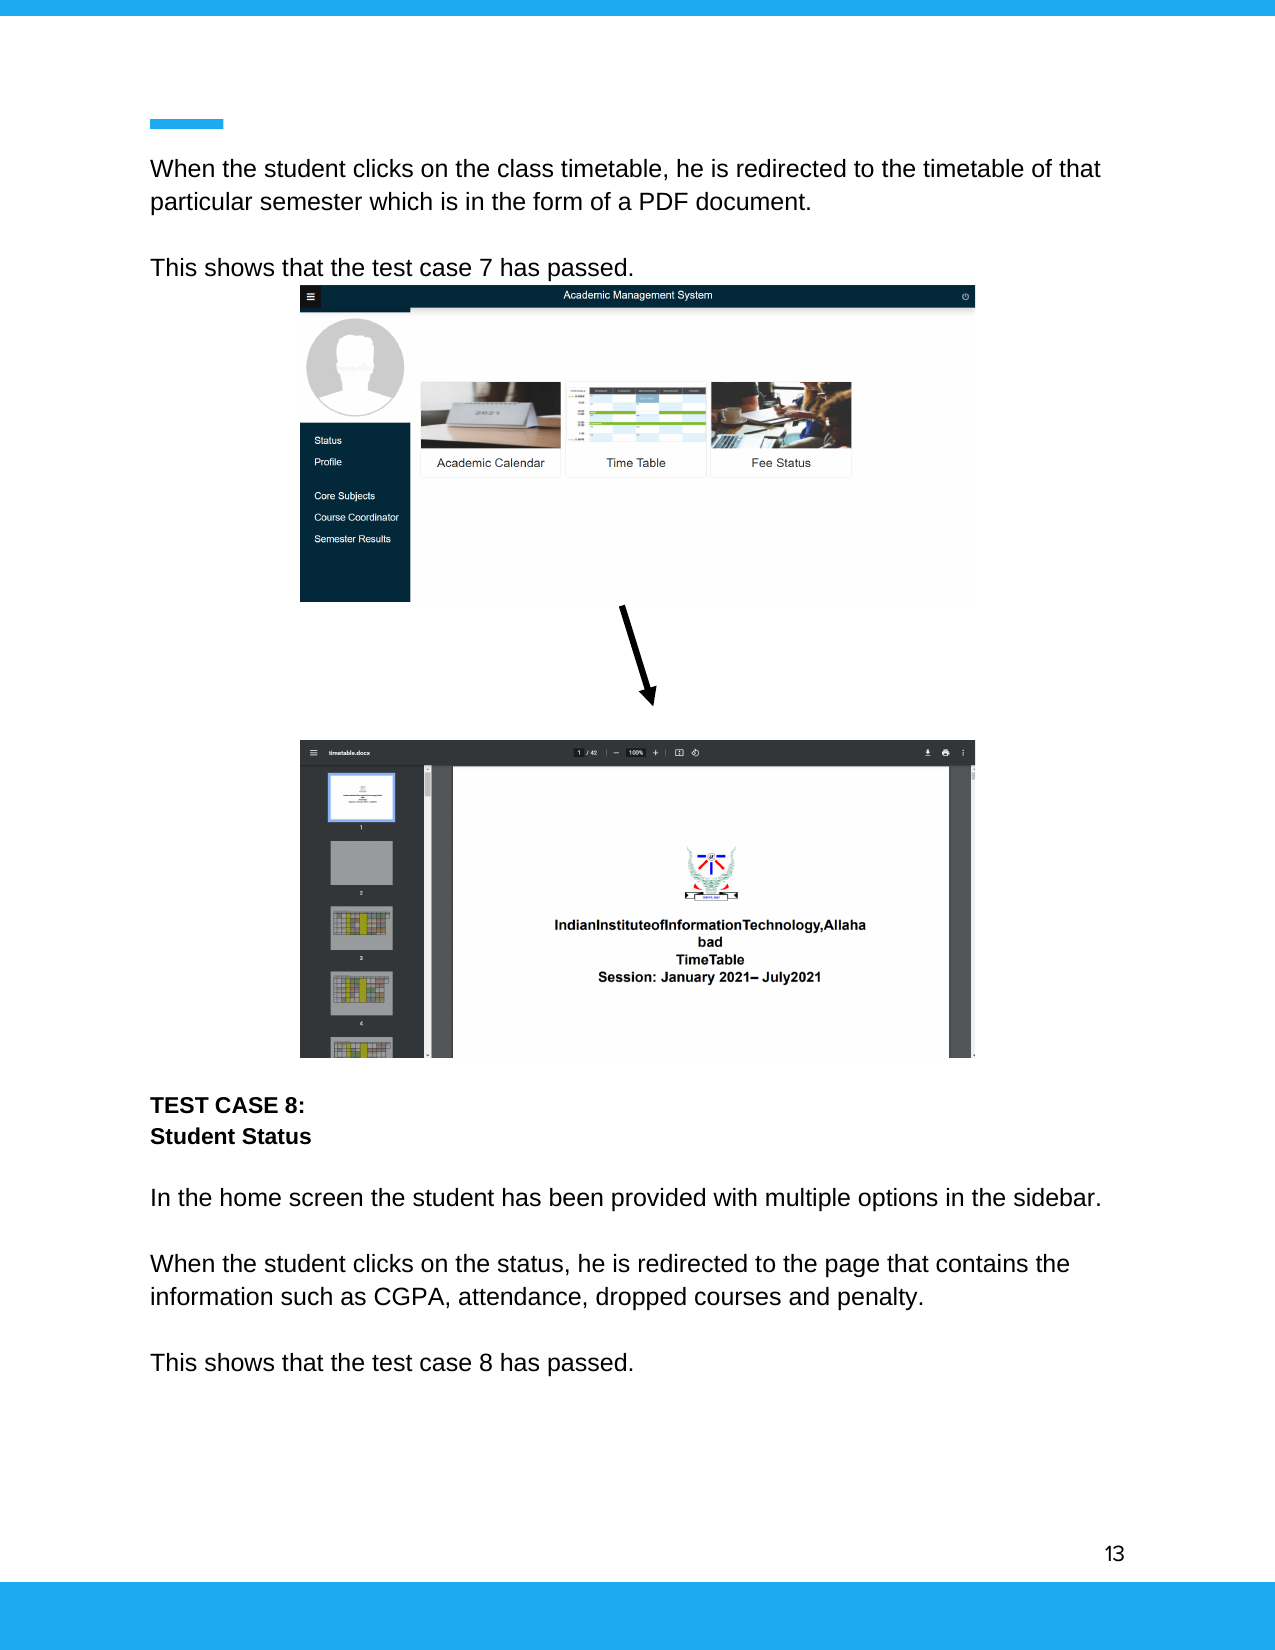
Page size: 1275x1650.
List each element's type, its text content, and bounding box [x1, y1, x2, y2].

picture [338, 538, 348, 542]
picture [150, 119, 224, 129]
text In the home screen the student has been provided with multiple options in the sidebar. [150, 1183, 1125, 1212]
picture [320, 439, 330, 443]
picture [300, 308, 976, 602]
text This shows that the test case 7 has passed. [150, 253, 1125, 282]
picture [300, 285, 320, 307]
picture [331, 459, 338, 465]
picture [0, 0, 1275, 16]
text TEST CASE 8: [150, 1092, 1125, 1119]
text This shows that the test case 8 has passed. [150, 1348, 1125, 1377]
picture [300, 740, 976, 1058]
picture [0, 1582, 1275, 1650]
text When the student clicks on the status, he is redirected to the page that contains the information such as CGPA, attendance, dropped courses and penalty. [150, 1249, 1125, 1311]
text When the student clicks on the class timetable, he is redirected to the timetable of that particular semester which is in the form of a PDF document. [150, 154, 1125, 216]
text Student Status [150, 1123, 1125, 1149]
picture [565, 292, 572, 298]
